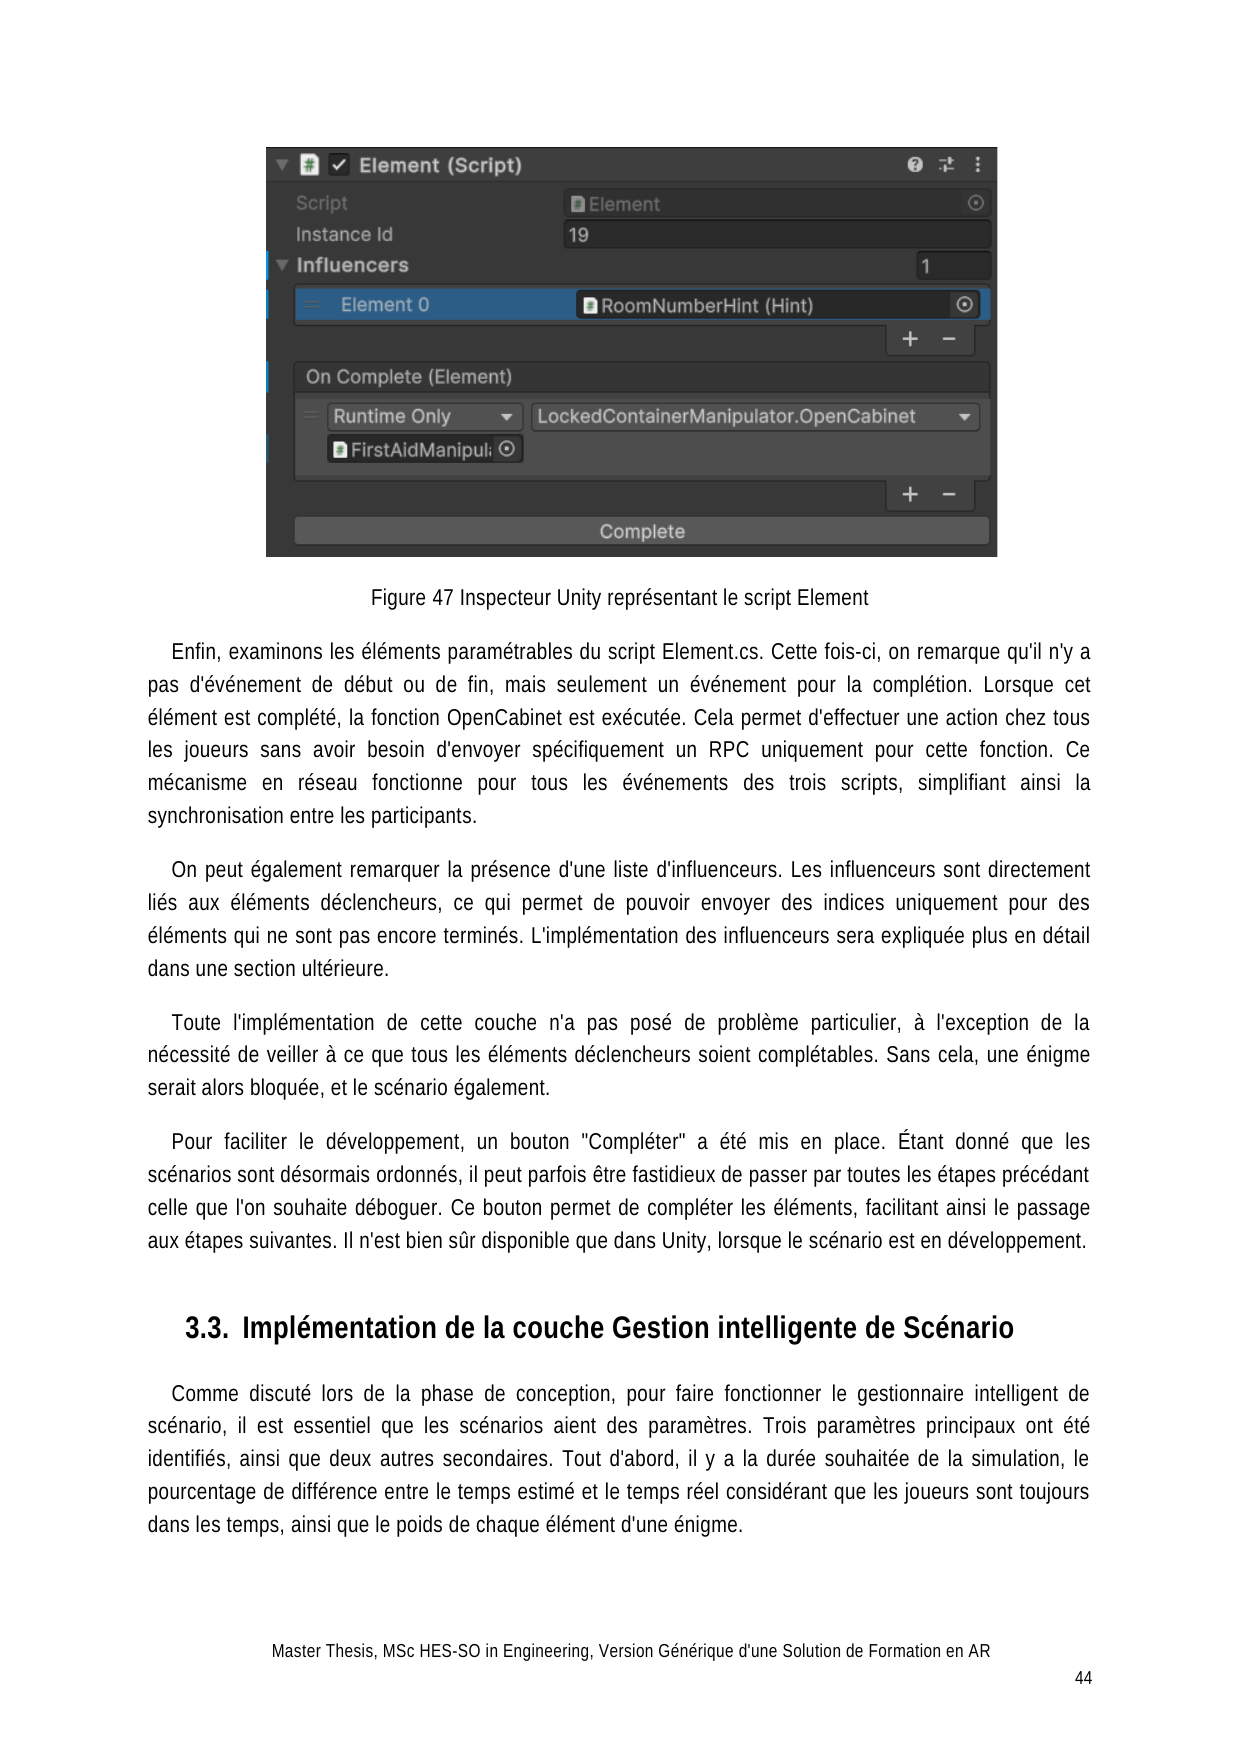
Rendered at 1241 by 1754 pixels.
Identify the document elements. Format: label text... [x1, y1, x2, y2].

text Enfin, examinons les éléments paramétrables du script Element.cs. Cette fois-ci, on remarque qu'il n'y a pas d'événement de début ou de fin, mais seulement un événement pour la complétion. Lorsque cet élément est complété, la fonction OpenCabinet est exécutée. Cela permet d'effectuer une action chez tous les joueurs sans avoir besoin d'envoyer spécifiquement un RPC uniquement pour cette fonction. Ce mécanisme en réseau fonctionne pour tous les événements des trois scripts, simplifiant ainsi la synchronisation entre les participants. [148, 638, 1092, 828]
picture [266, 147, 998, 557]
text Figure 47 Inspecteur Unity représentant le script Element [148, 584, 1092, 610]
subtitle Implémentation de la couche Gestion intelligente de Scénario [185, 1310, 1092, 1346]
text Pour faciliter le développement, un bouton "Compléter" a été mis en place. Étant donné que les scénarios sont désormais ordonnés, il peut parfois être fastidieux de passer par toutes les étapes précédant celle que l'on souhaite déboguer. Ce bouton permet de compléter les éléments, facilitant ainsi le passage aux étapes suivantes. Il n'est bien sûr disponible que dans Unity, lorsque le scénario est en développement. [148, 1128, 1092, 1253]
text On peut également remarquer la présence d'une liste d'influenceurs. Les influenceurs sont directement liés aux éléments déclencheurs, ce qui permet de pouvoir envoyer des indices uniquement pour des éléments qui ne sont pas encore terminés. L'implémentation des influenceurs sera expliquée plus en détail dans une section ultérieure. [148, 856, 1092, 981]
text Comme discuté lors de la phase de conception, pour faire fonctionner le gestionnaire intelligent de scénario, il est essentiel que les scénarios aient des paramètres. Trois paramètres principaux ont été identifiés, ainsi que deux autres secondaires. Tout d'abord, il y a la durée souhaitée de la simulation, le pourcentage de différence entre le temps estimé et le temps réel considérant que les joueurs sont toujours dans les temps, ainsi que le poids de chaque élément d'une énigme. [148, 1379, 1092, 1537]
text Toute l'implémentation de cette couche n'a pas posé de problème particulier, à l'exception de la nécessité de veiller à ce que tous les éléments déclencheurs soient complétables. Sans cela, une énigme serait alors bloquée, et le scénario également. [148, 1008, 1092, 1101]
